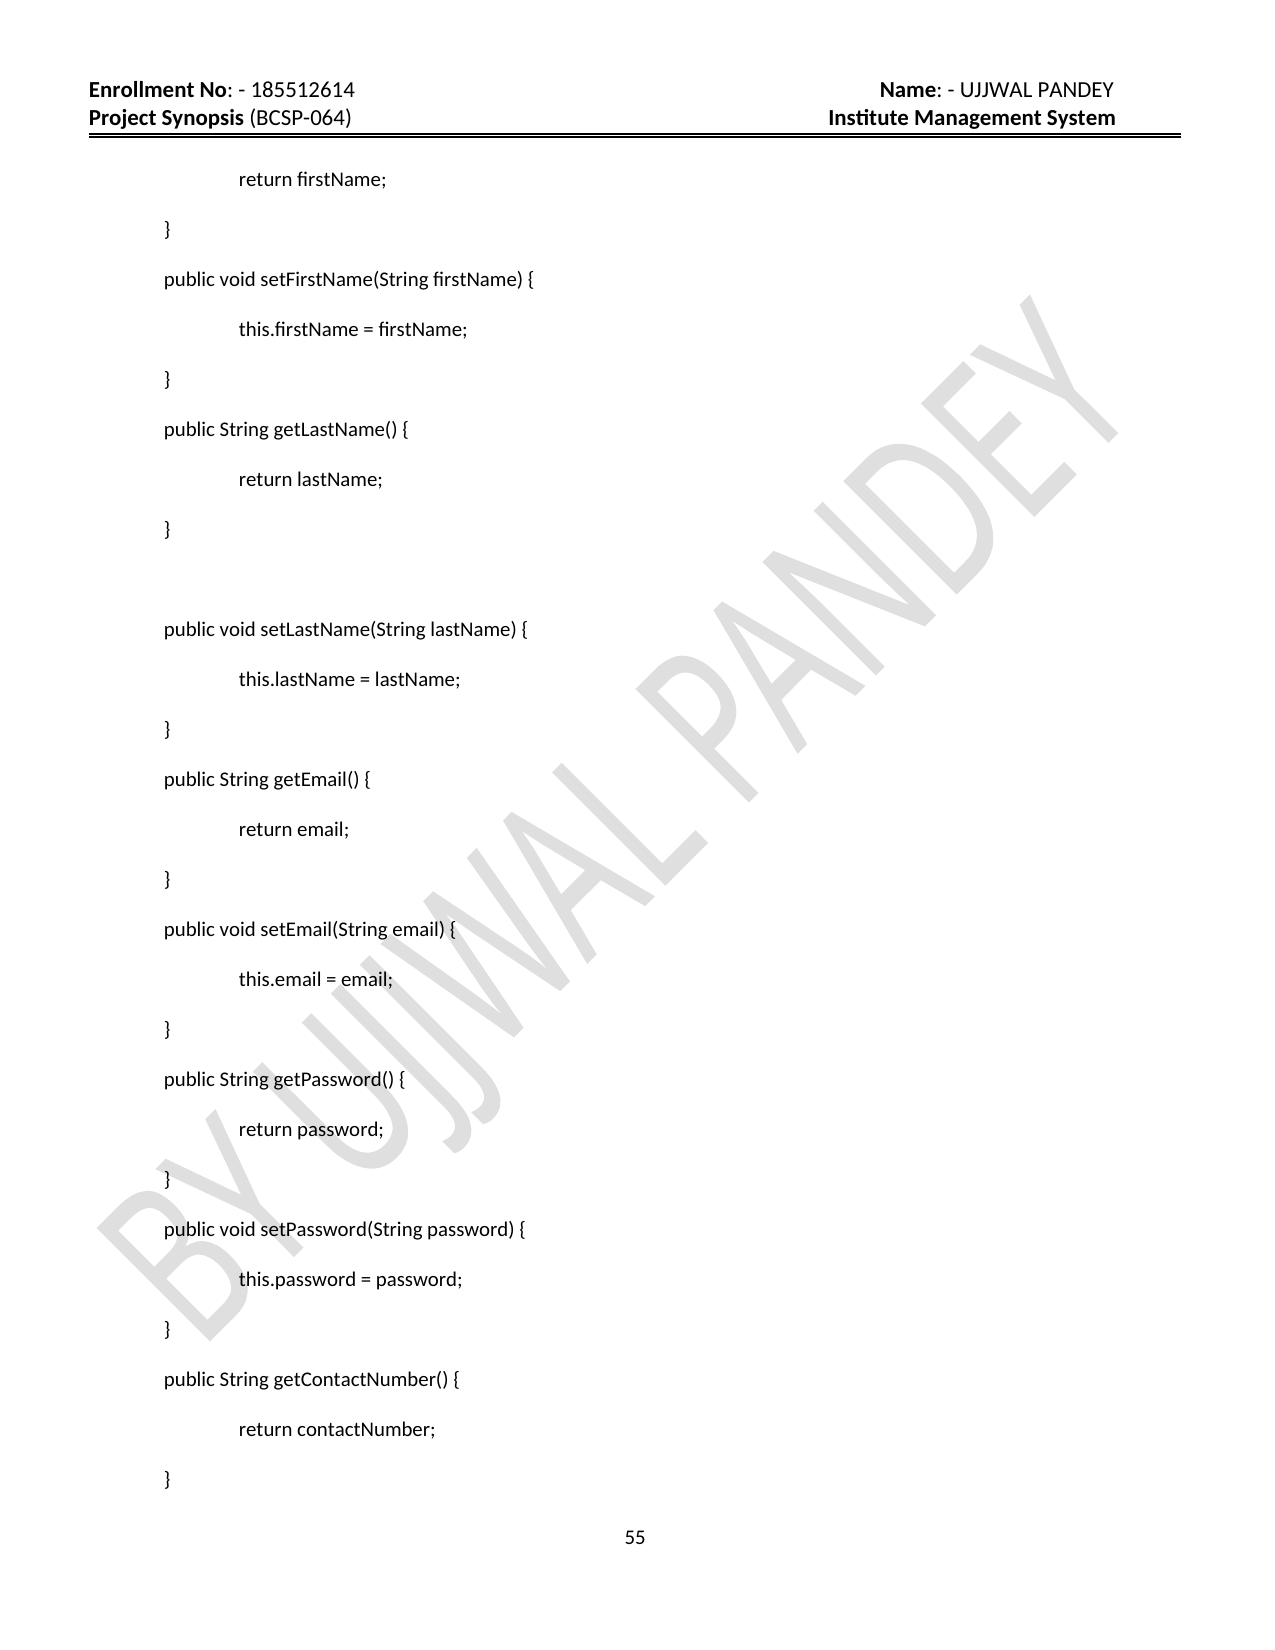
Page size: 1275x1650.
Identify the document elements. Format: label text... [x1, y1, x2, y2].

text return contactNumber; [126, 1416, 1181, 1441]
text } [126, 1016, 1181, 1041]
text public void setLastName(String lastName) { [126, 616, 1181, 641]
text return firstName; [126, 166, 1181, 191]
text this.firstName = firstName; [126, 316, 1181, 341]
text public void setPassword(String password) { [126, 1216, 1181, 1241]
text } [126, 366, 1181, 391]
text } [126, 866, 1181, 891]
text } [126, 1466, 1181, 1491]
text this.password = password; [126, 1266, 1181, 1291]
text } [126, 216, 1181, 241]
text } [126, 1316, 1181, 1341]
text } [126, 516, 1181, 541]
text this.lastName = lastName; [126, 666, 1181, 691]
text } [126, 1166, 1181, 1191]
text public String getEmail() { [126, 766, 1181, 791]
text public String getContactNumber() { [126, 1366, 1181, 1391]
text return password; [126, 1116, 1181, 1141]
text public String getPassword() { [126, 1066, 1181, 1091]
text return email; [126, 816, 1181, 841]
text public void setEmail(String email) { [126, 916, 1181, 941]
text return lastName; [126, 466, 1181, 491]
text this.email = email; [126, 966, 1181, 991]
text } [126, 716, 1181, 741]
text public String getLastName() { [126, 416, 1181, 441]
text public void setFirstName(String firstName) { [126, 266, 1181, 291]
